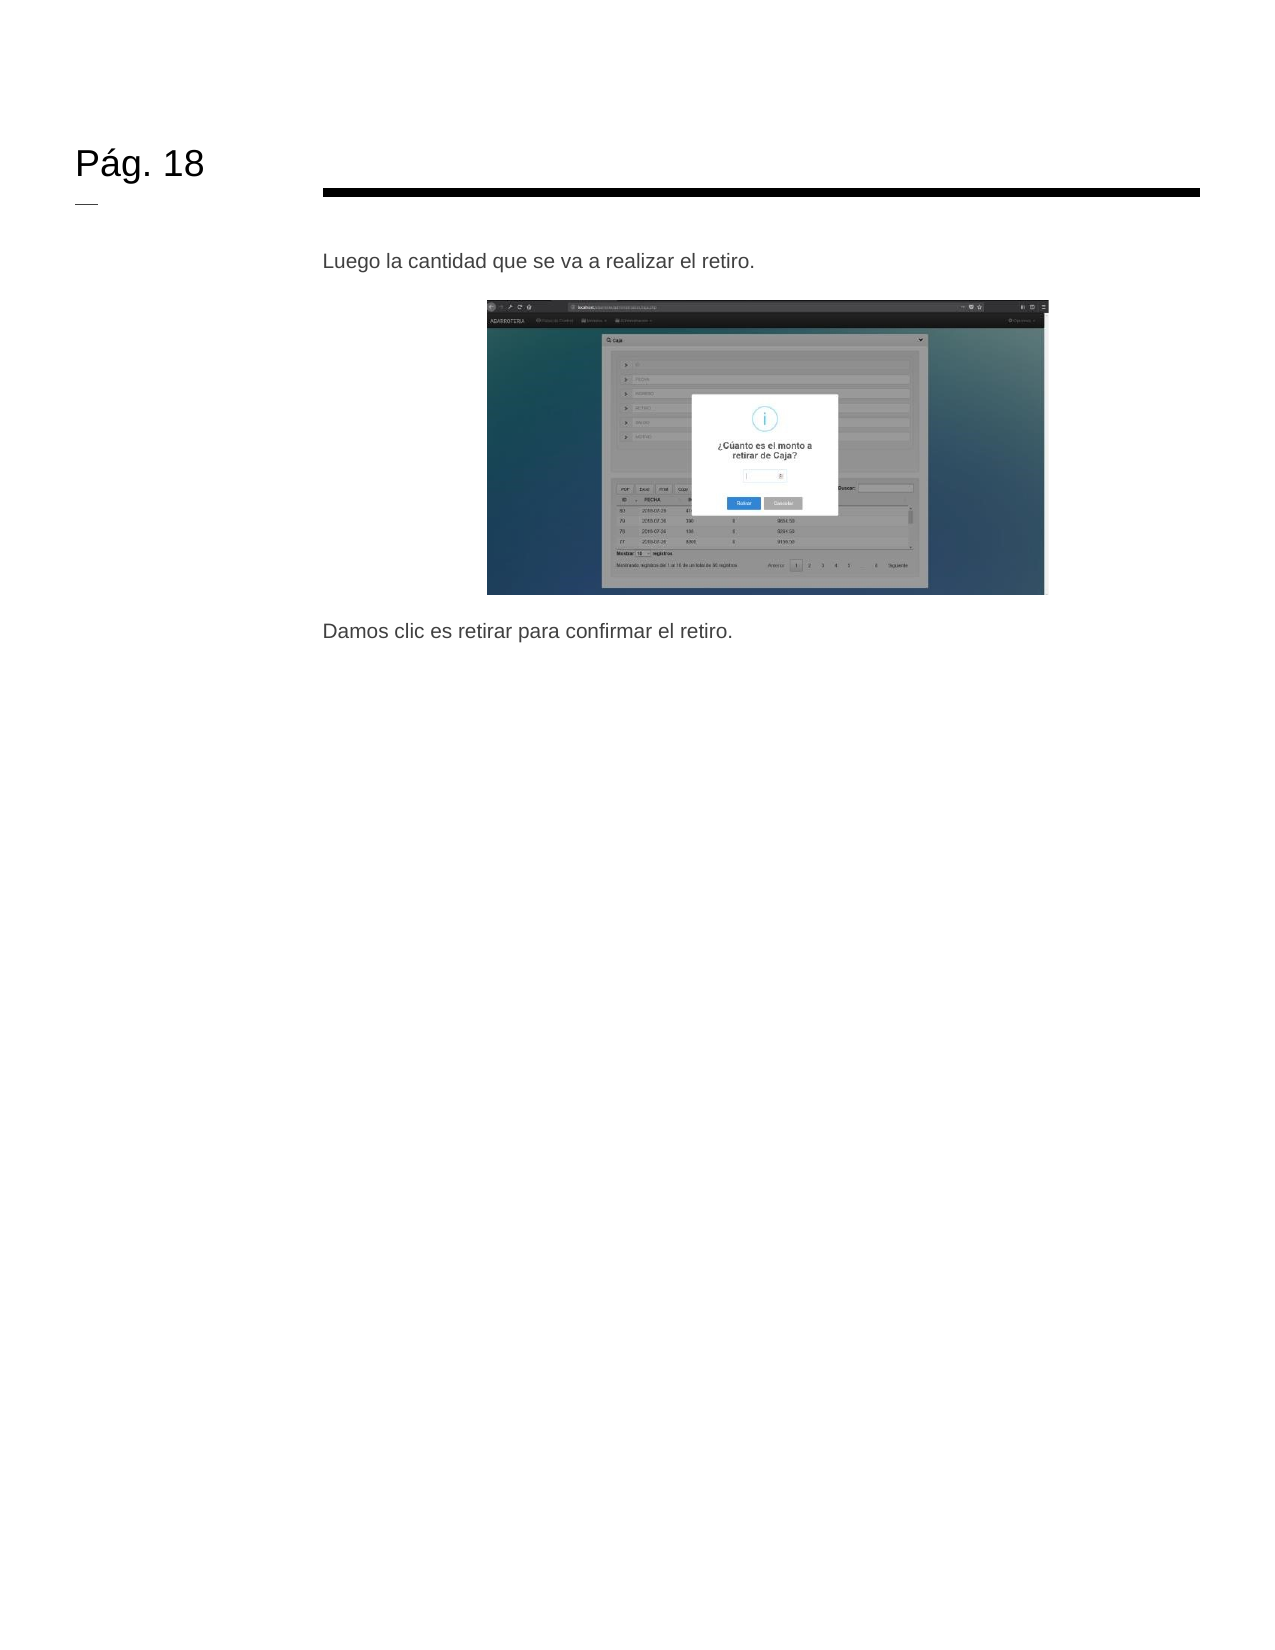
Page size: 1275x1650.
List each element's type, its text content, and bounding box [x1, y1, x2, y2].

picture [487, 300, 1049, 595]
text Luego la cantidad que se va a realizar el retiro. [322, 249, 1206, 273]
text Damos clic es retirar para confirmar el retiro. [322, 619, 1206, 643]
